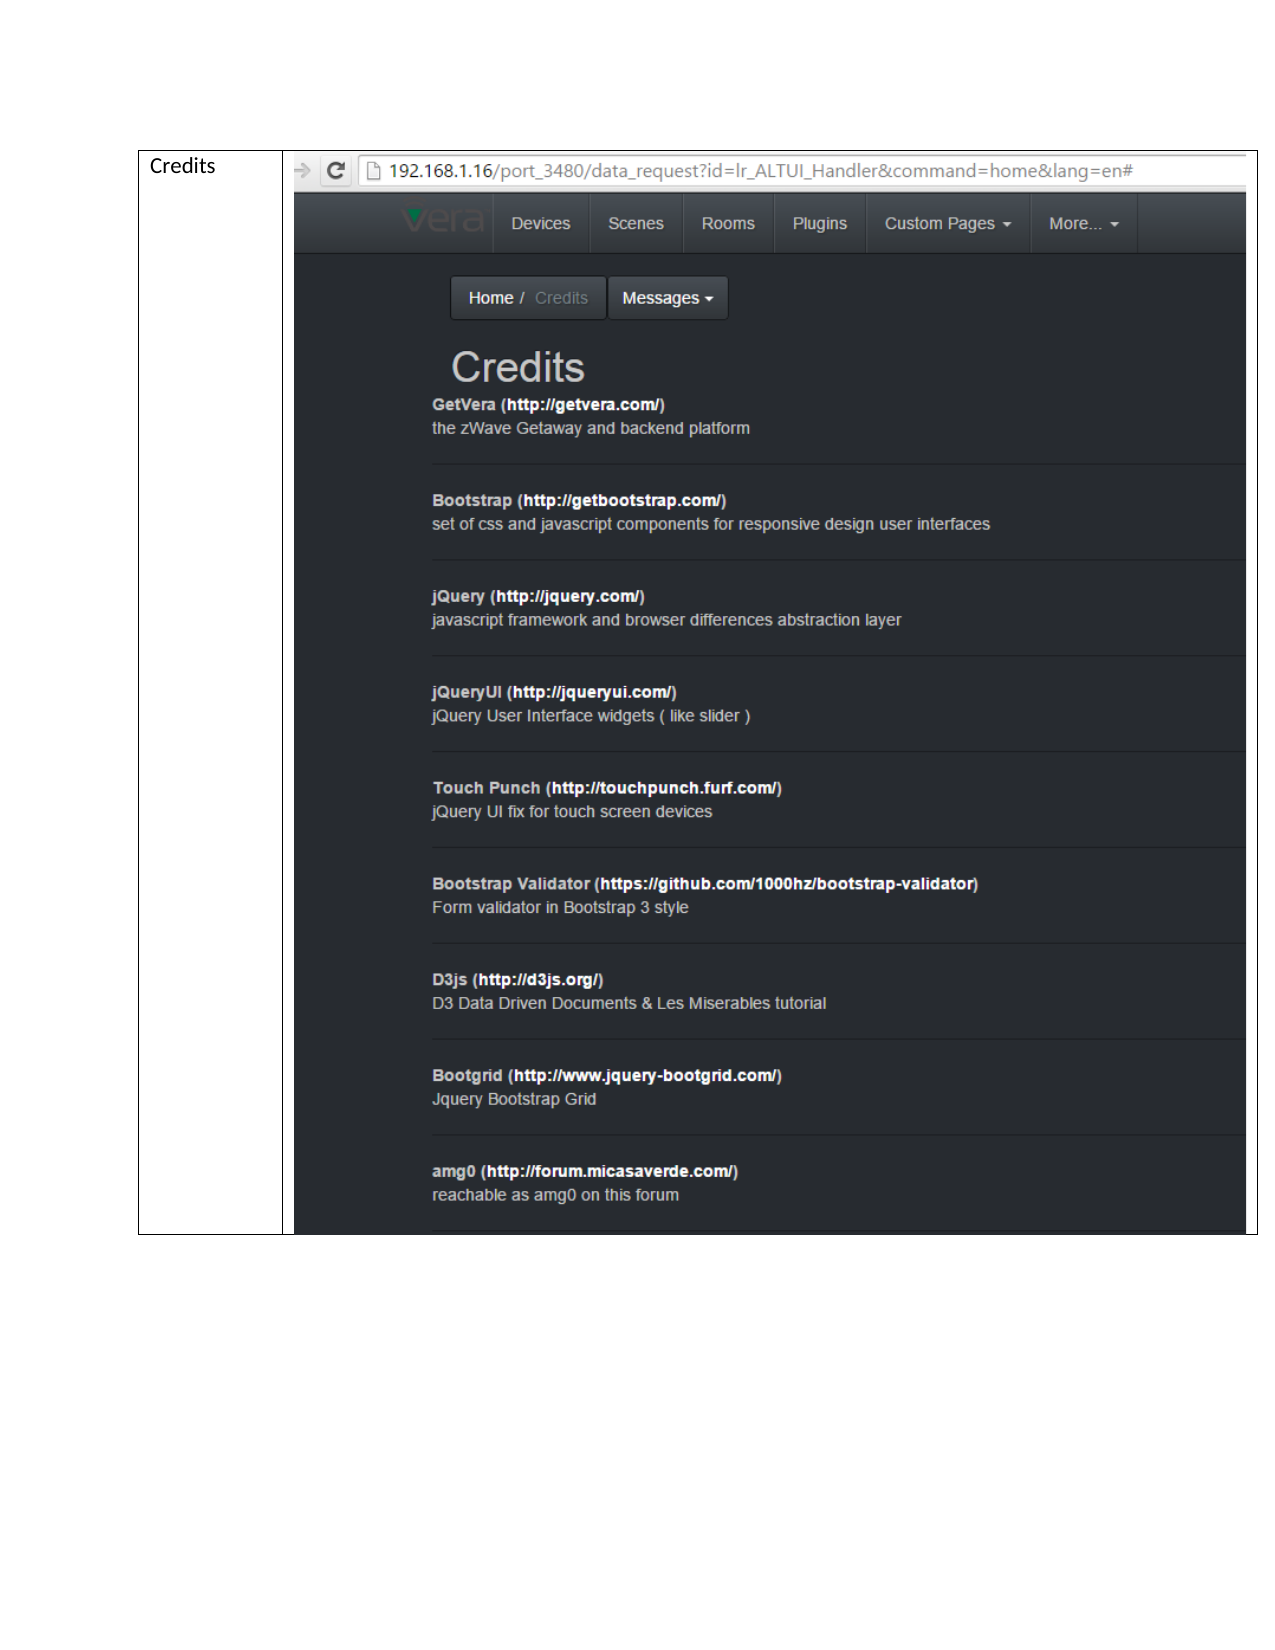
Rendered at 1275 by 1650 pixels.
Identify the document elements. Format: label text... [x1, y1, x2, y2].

table_cell [1247, 151, 1257, 1234]
table_cell Credits [139, 151, 282, 1234]
table_cell [283, 151, 294, 1234]
picture [294, 151, 1247, 1235]
